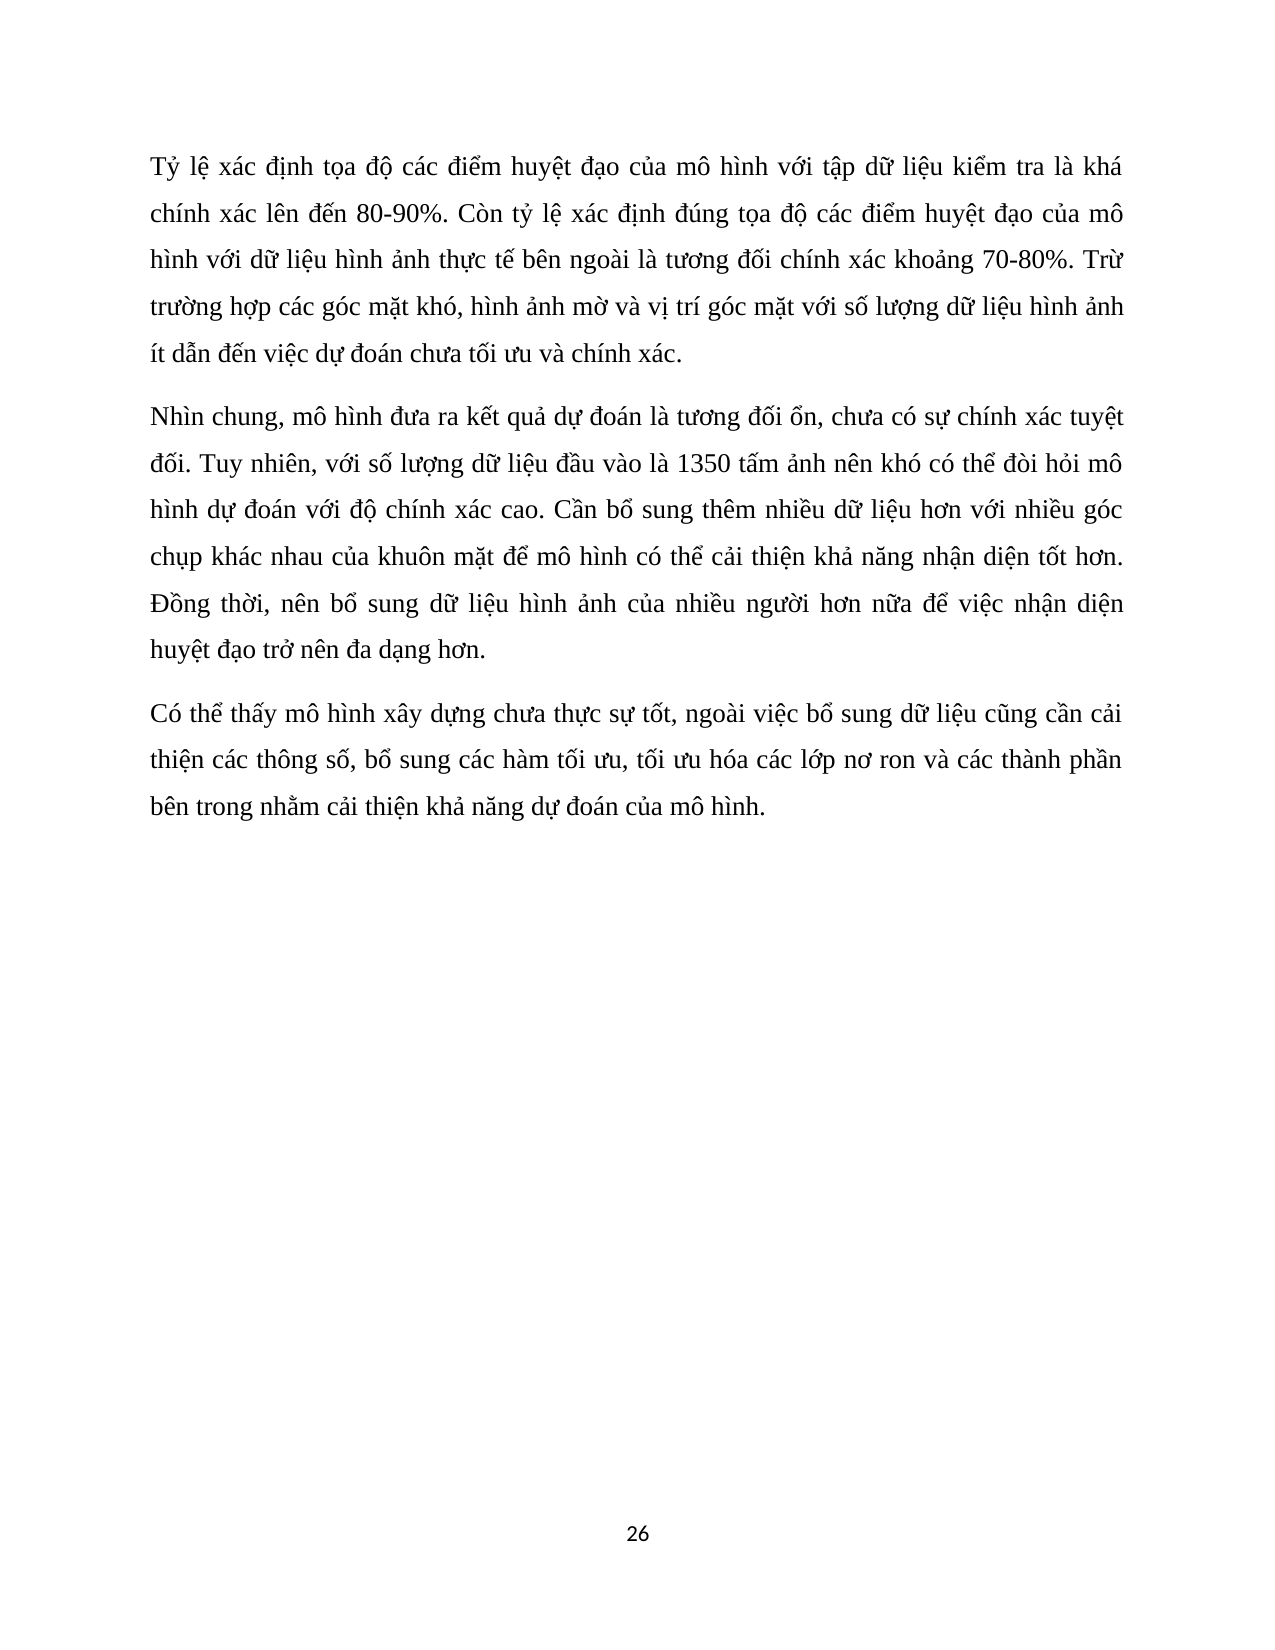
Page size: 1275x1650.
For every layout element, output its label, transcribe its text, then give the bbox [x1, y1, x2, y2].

text Có thể thấy mô hình xây dựng chưa thực sự tốt, ngoài việc bổ sung dữ liệu cũng cần cải thiện các thông số, bổ sung các hàm tối ưu, tối ưu hóa các lớp nơ ron và các thành phần bên trong nhằm cải thiện khả năng dự đoán của mô hình. [150, 697, 1125, 821]
text Nhìn chung, mô hình đưa ra kết quả dự đoán là tương đối ổn, chưa có sự chính xác tuyệt đối. Tuy nhiên, với số lượng dữ liệu đầu vào là 1350 tấm ảnh nên khó có thể đòi hỏi mô hình dự đoán với độ chính xác cao. Cần bổ sung thêm nhiều dữ liệu hơn với nhiều góc chụp khác nhau của khuôn mặt để mô hình có thể cải thiện khả năng nhận diện tốt hơn. Đồng thời, nên bổ sung dữ liệu hình ảnh của nhiều người hơn nữa để việc nhận diện huyệt đạo trở nên đa dạng hơn. [150, 400, 1125, 664]
text Tỷ lệ xác định tọa độ các điểm huyệt đạo của mô hình với tập dữ liệu kiểm tra là khá chính xác lên đến 80-90%. Còn tỷ lệ xác định đúng tọa độ các điểm huyệt đạo của mô hình với dữ liệu hình ảnh thực tế bên ngoài là tương đối chính xác khoảng 70-80%. Trừ trường hợp các góc mặt khó, hình ảnh mờ và vị trí góc mặt với số lượng dữ liệu hình ảnh ít dẫn đến việc dự đoán chưa tối ưu và chính xác. [150, 150, 1125, 368]
